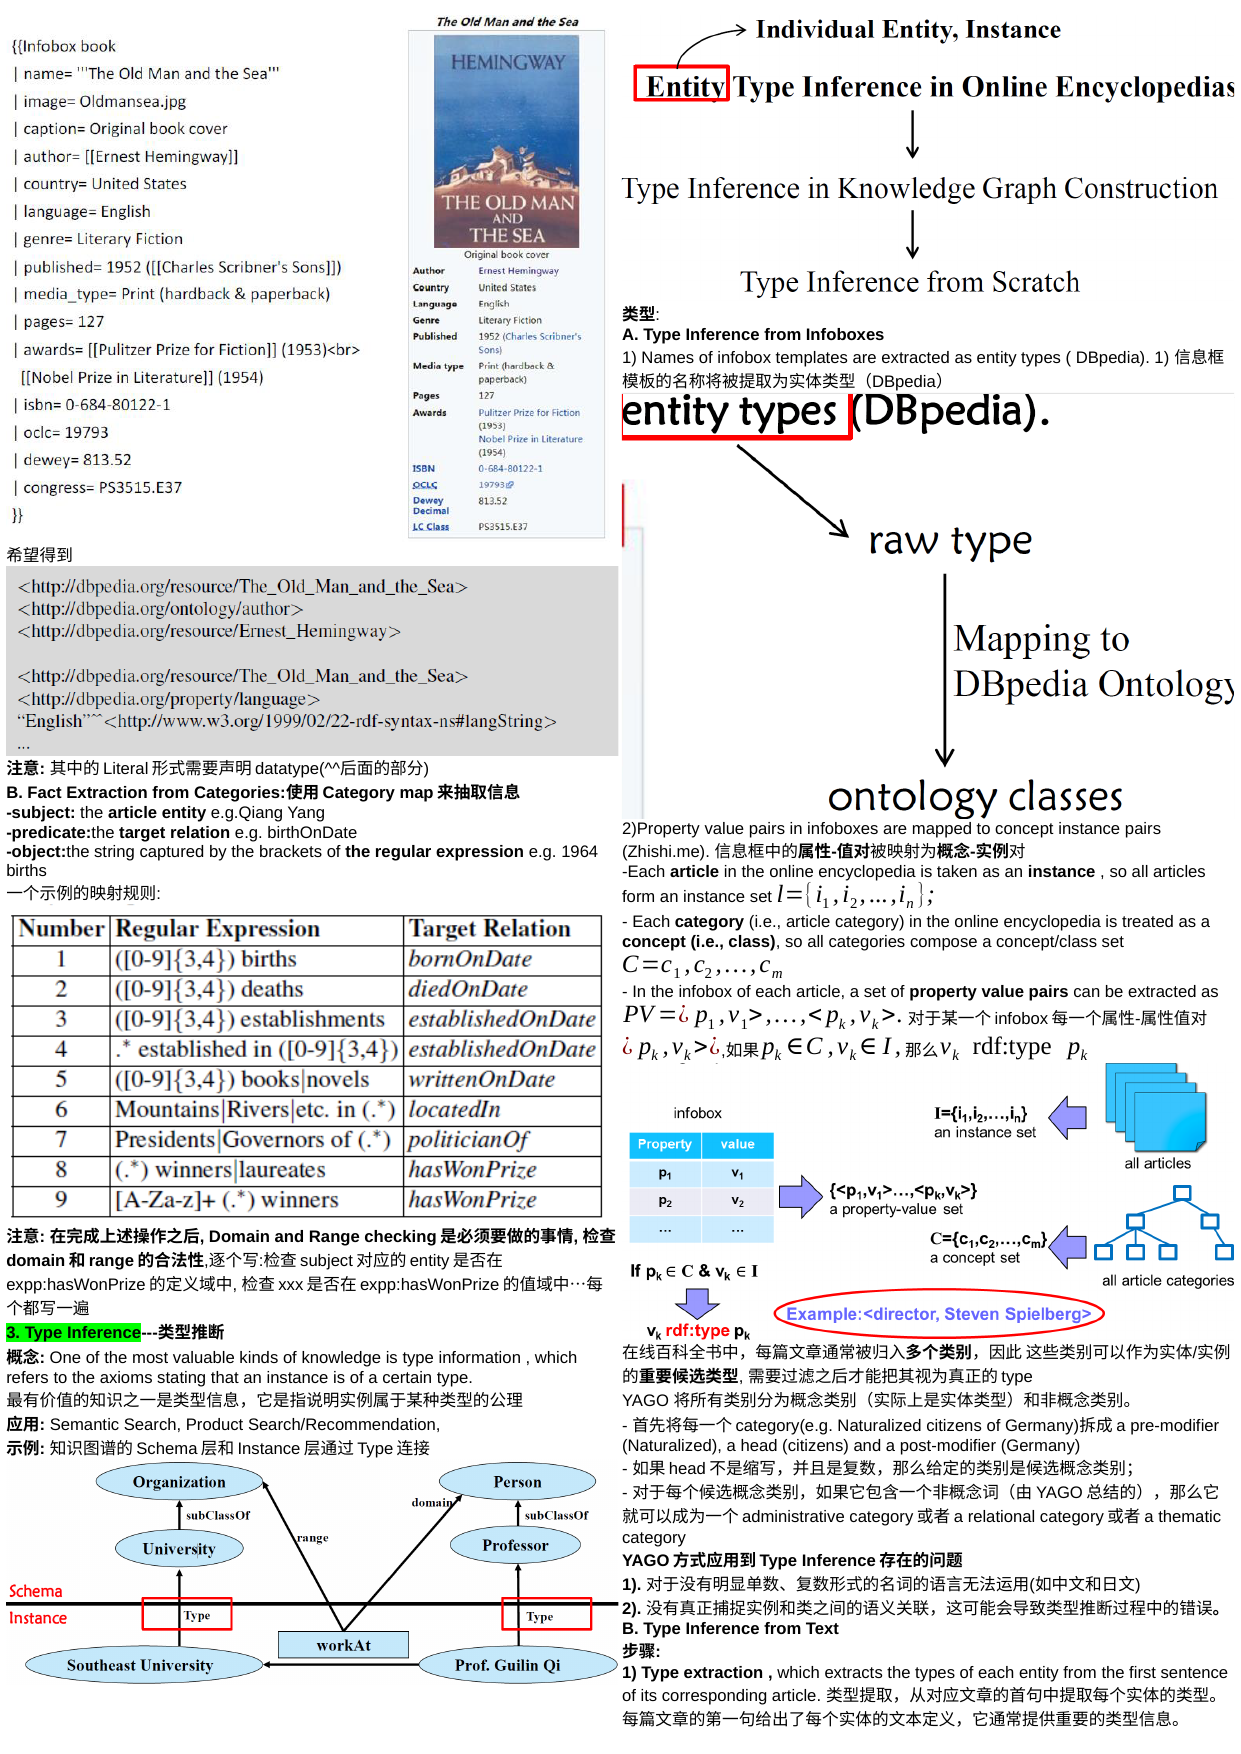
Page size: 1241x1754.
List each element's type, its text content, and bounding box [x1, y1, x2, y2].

text 一个示例的映射规则: [6, 880, 618, 904]
text B. Fact Extraction from Categories:使用Category map来抽取信息 [6, 779, 618, 803]
text 1) Names of infobox templates are extracted as entity types ( DBpedia). 1) 信息框模板的名称将被提取为实体类型（DBpedia） [622, 344, 1234, 392]
picture [621, 1063, 1235, 1340]
text -subject: the article entity e.g.Qiang Yang [6, 803, 618, 822]
text 1) Type extraction , which extracts the types of each entity from the first sentence of its corresponding article. 类型提取，从对应文章的首句中提取每个实体的类型。每篇⽂章的第⼀句给出了每个实体的⽂本定义，它通常提供重要的类型信息。 [622, 1662, 1234, 1730]
picture [621, 392, 1235, 819]
text - 对于每个候选概念类别，如果它包含⼀个⾮概念词（由 YAGO总结的），那么它就可以成为⼀个administrative category或者 a relational category或者 a thematic category [622, 1479, 1234, 1547]
text 类型: [622, 301, 1234, 325]
text 注意: 其中的Literal形式需要声明datatype(^^后面的部分) [6, 756, 618, 779]
text -object:the string captured by the brackets of the regular expression e.g. 1964 births [6, 842, 618, 880]
text 希望得到 [6, 542, 618, 566]
text 3. Type Inference---类型推断 [6, 1319, 618, 1344]
text - 如果head不是缩写，并且是复数，那么给定的类别是候选概念类别； [622, 1455, 1234, 1479]
text -Each article in the online encyclopedia is taken as an instance , so all articles form an instance set [622, 862, 1234, 912]
text 概念: One of the most valuable kinds of knowledge is type information , which refers to the axioms stating that an instance is of a certain type. [6, 1344, 618, 1387]
text 2)Property value pairs in infoboxes are mapped to concept instance pairs (Zhishi.me). 信息框中的属性-值对被映射为概念-实例对 [622, 819, 1234, 862]
text A. Type Inference from Infoboxes [622, 325, 1234, 344]
text 步骤: [622, 1638, 1234, 1662]
text 2). 没有真正捕捉实例和类之间的语义关联，这可能会导致类型推断过程中的错误。 [622, 1595, 1234, 1619]
text 1). 对于没有明显单数、复数形式的名词的语⾔⽆法运⽤(如中文和日文) [622, 1571, 1234, 1595]
text B. Type Inference from Text [622, 1619, 1234, 1638]
picture [621, 15, 1235, 301]
text -predicate:the target relation e.g. birthOnDate [6, 822, 618, 842]
text 示例: 知识图谱的Schema层和Instance层通过Type连接 [6, 1435, 618, 1459]
text 在线百科全书中，每篇文章通常被归入多个类别，因此 这些类别可以作为实体/实例的重要候选类型, 需要过滤之后才能把其视为真正的type [622, 1340, 1234, 1387]
text 注意: 在完成上述操作之后, Domain and Range checking是必须要做的事情, 检查domain和range的合法性,逐个写:检查subject对应的entity是否在expp:hasWonPrize的定义域中, 检查xxx是否在expp:hasWonPrize的值域中…每个都写一遍 [6, 1223, 618, 1319]
text YAGO 将所有类别分为概念类别（实际上是实体类型）和非概念类别。 [622, 1387, 1234, 1412]
text 应用: Semantic Search, Product Search/Recommendation, [6, 1411, 618, 1435]
text - In the infobox of each article, a set of property value pairs can be extracted as 对于某⼀个infobox每⼀个属性-属性值对,如果 那么 [622, 982, 1234, 1063]
text - Each category (i.e., article category) in the online encyclopedia is treated as a concept (i.e., class), so all categories compose a concept/class set [622, 912, 1234, 982]
picture [6, 15, 619, 542]
text - ⾸先将每⼀个category(e.g. Naturalized citizens of Germany)拆成 a pre-modifier (Naturalized), a head (citizens) and a post-modifier (Germany) [622, 1412, 1234, 1455]
text YAGO方式应用到Type Inference存在的问题 [622, 1547, 1234, 1571]
picture [6, 1459, 619, 1685]
text 最有价值的知识之一是类型信息，它是指说明实例属于某种类型的公理 [6, 1387, 618, 1411]
